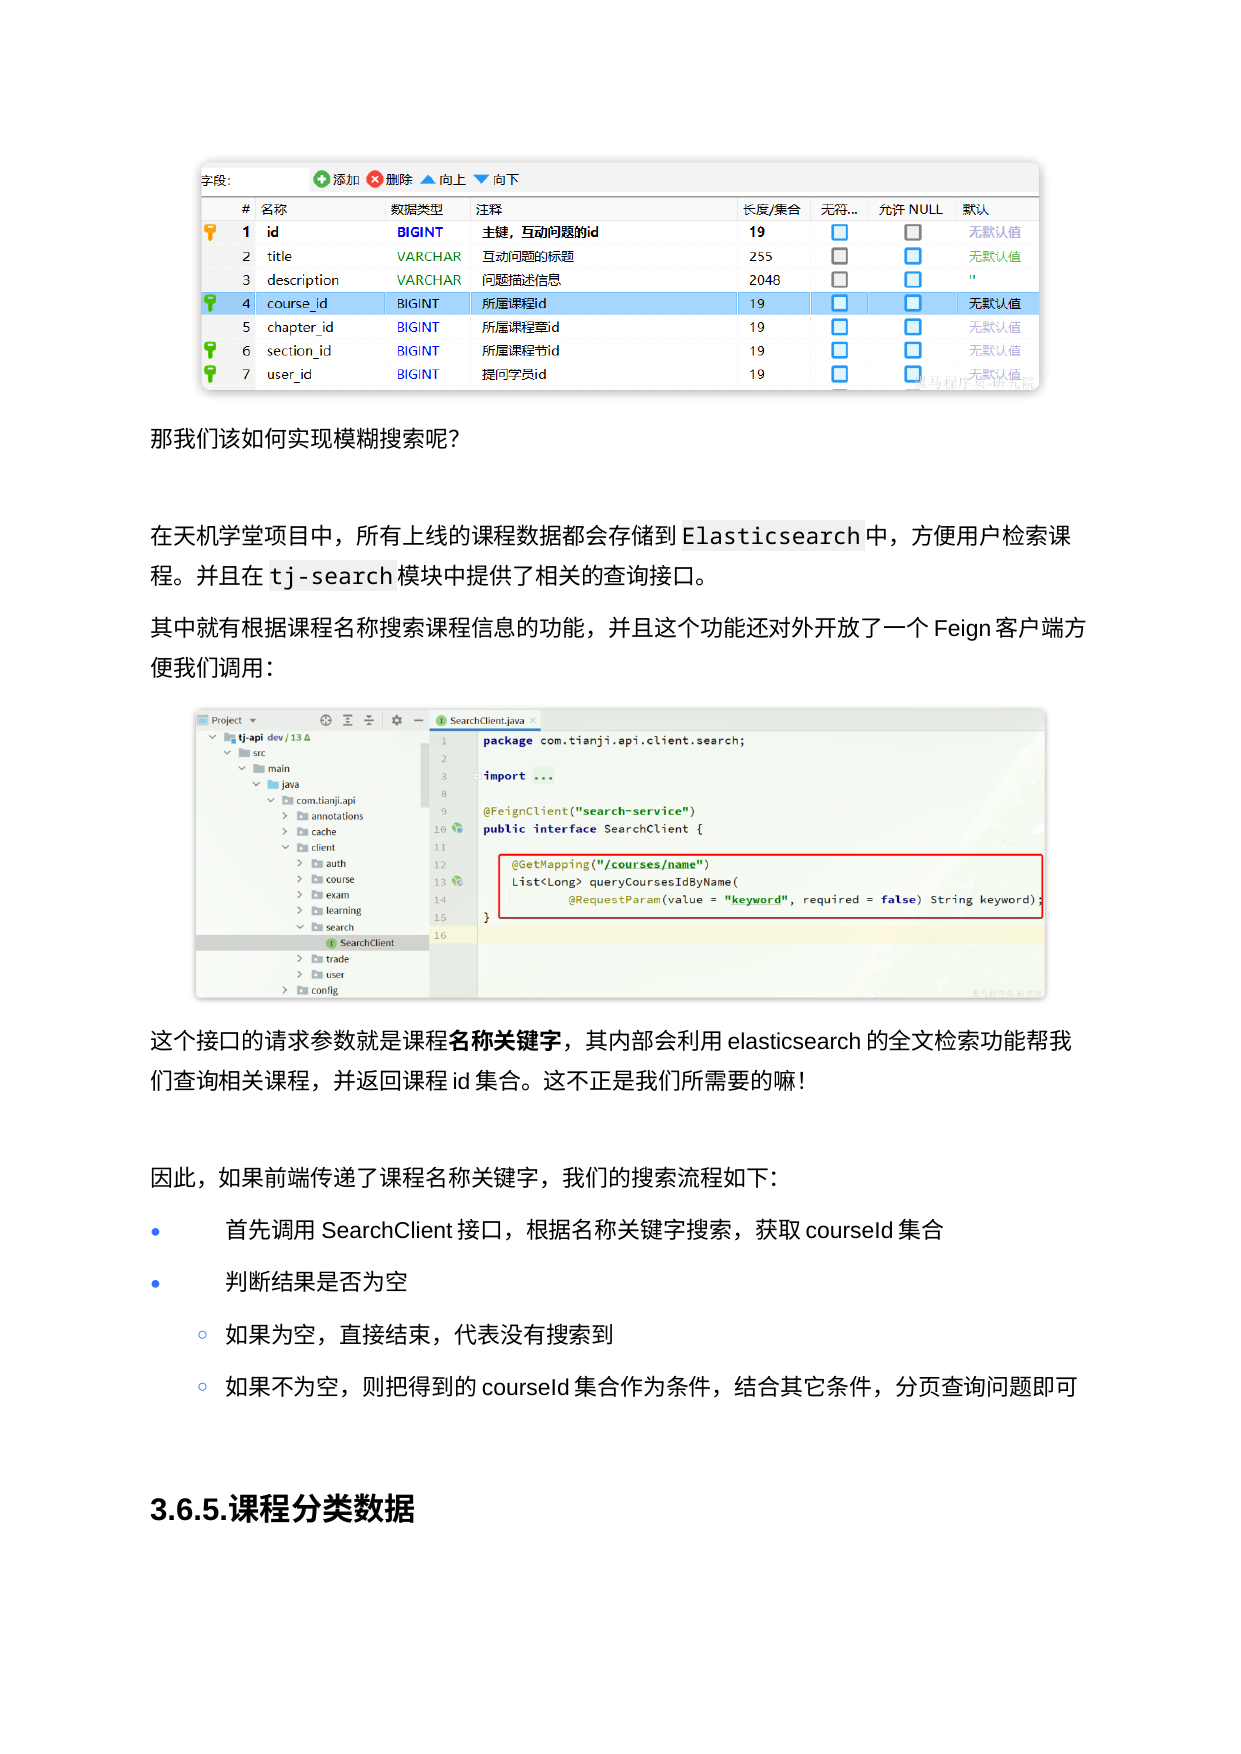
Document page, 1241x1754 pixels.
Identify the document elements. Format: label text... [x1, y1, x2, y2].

list 如果为空，直接结束，代表没有搜索到 [197, 1317, 1090, 1350]
list 如果不为空，则把得到的courseId集合作为条件，结合其它条件，分页查询问题即可 [197, 1369, 1090, 1402]
list 判断结果是否为空 [150, 1264, 1090, 1297]
picture [188, 702, 1052, 1006]
text 那我们该如何实现模糊搜索呢？ [150, 421, 1090, 454]
list 首先调用SearchClient接口，根据名称关键字搜索，获取courseId集合 [150, 1212, 1090, 1245]
text 在天机学堂项目中，所有上线的课程数据都会存储到Elasticsearch中，方便用户检索课程。并且在tj-search模块中提供了相关的查询接口。 [150, 518, 1090, 591]
text 其中就有根据课程名称搜索课程信息的功能，并且这个功能还对外开放了一个Feign客户端方便我们调用： [150, 610, 1090, 683]
text 这个接口的请求参数就是课程名称关键字，其内部会利用elasticsearch的全文检索功能帮我们查询相关课程，并返回课程id集合。这不正是我们所需要的嘛！ [150, 1023, 1090, 1096]
picture [188, 150, 1052, 404]
text 因此，如果前端传递了课程名称关键字，我们的搜索流程如下： [150, 1160, 1090, 1193]
text 3.6.5.课程分类数据 [150, 1484, 1090, 1529]
